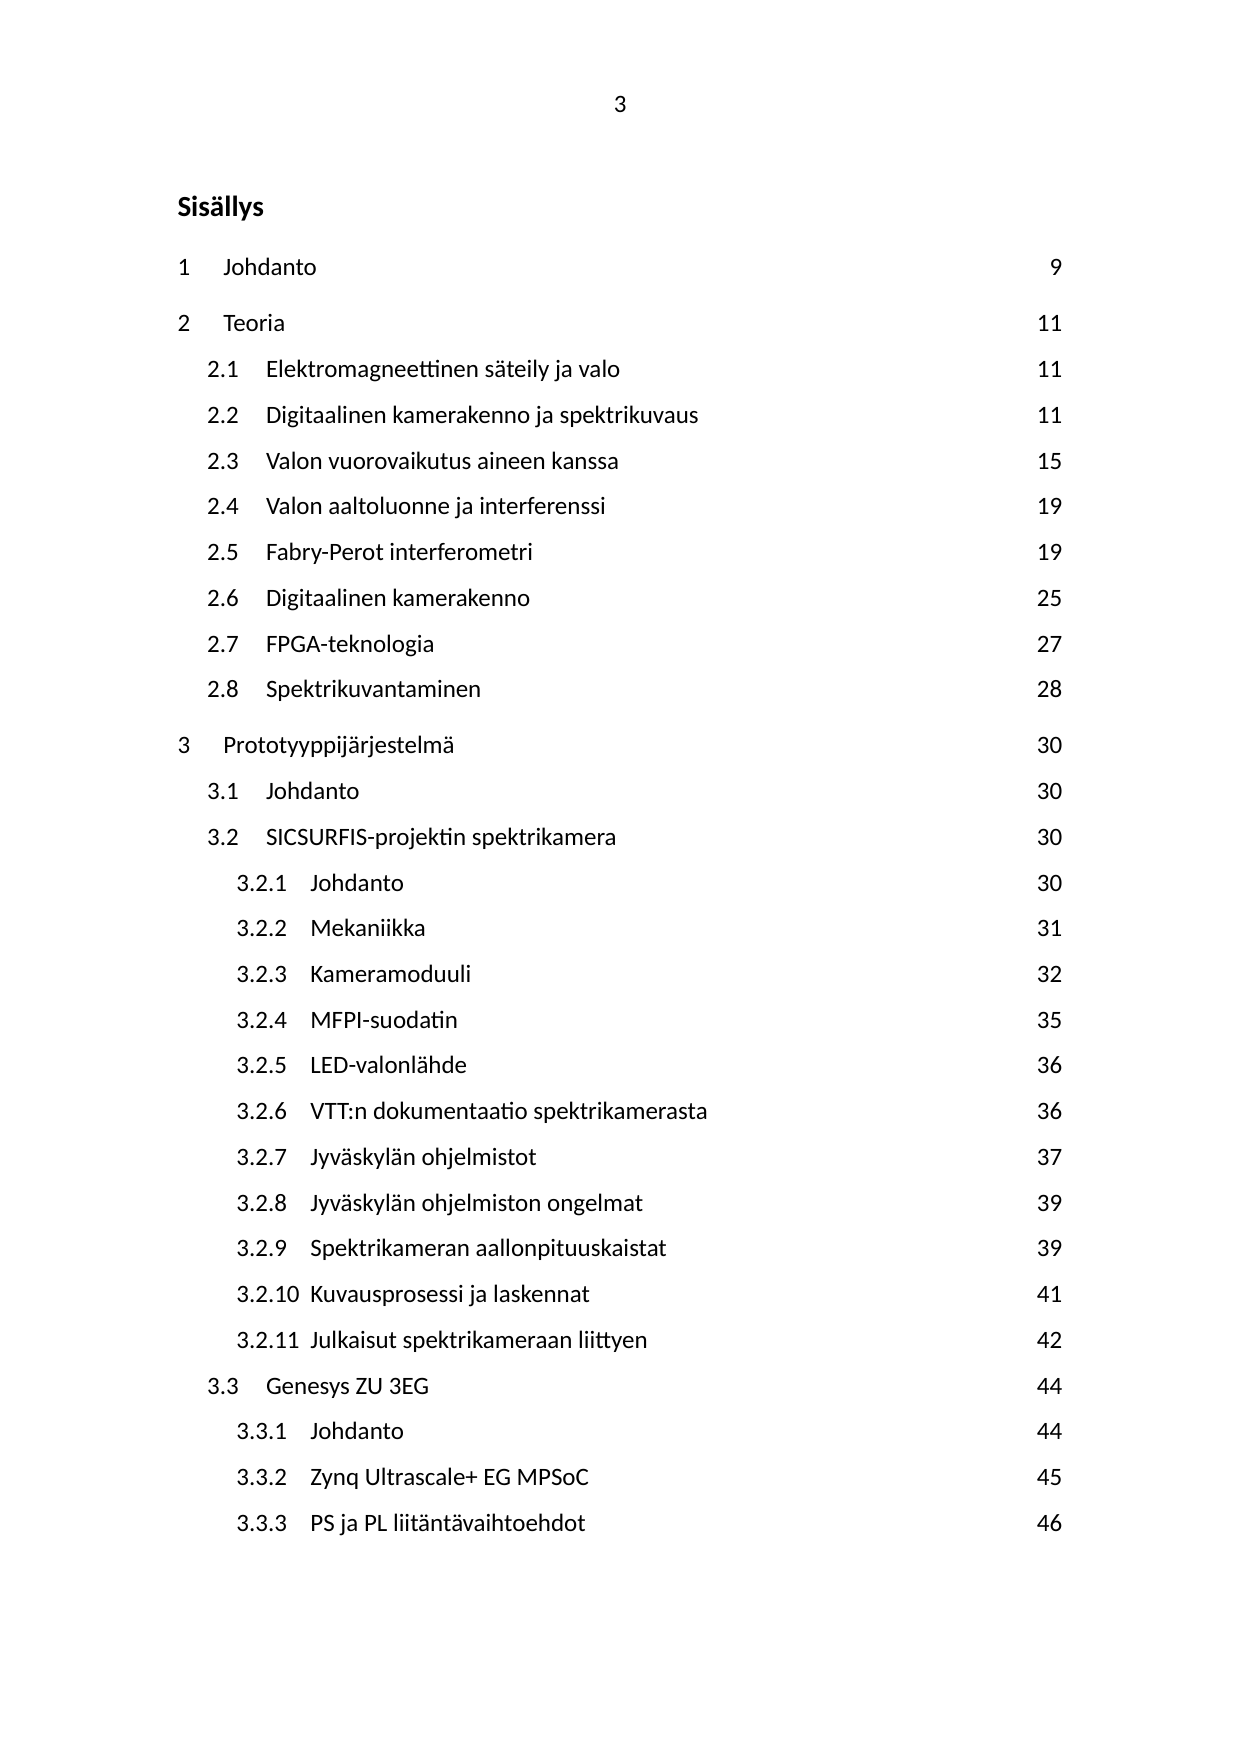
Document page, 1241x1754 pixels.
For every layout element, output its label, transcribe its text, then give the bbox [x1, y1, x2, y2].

text 3.2.8 Jyväskylän ohjelmiston ongelmat 39 [236, 1187, 1063, 1217]
text 3.3.3 PS ja PL liitäntävaihtoehdot 46 [236, 1507, 1063, 1537]
text 3.2.6 VTT:n dokumentaatio spektrikamerasta 36 [236, 1095, 1063, 1126]
text 3.3 Genesys ZU 3EG 44 [207, 1370, 1063, 1400]
text 2.4 Valon aaltoluonne ja interferenssi 19 [207, 491, 1063, 521]
text 2.6 Digitaalinen kamerakenno 25 [207, 582, 1063, 612]
text 3.2.4 MFPI-suodatin 35 [236, 1004, 1063, 1034]
text 3.3.2 Zynq Ultrascale+ EG MPSoC 45 [236, 1461, 1063, 1492]
text 2.7 FPGA-teknologia 27 [207, 628, 1063, 658]
text 3.2.2 Mekaniikka 31 [236, 912, 1063, 943]
text 2.2 Digitaalinen kamerakenno ja spektrikuvaus 11 [207, 399, 1063, 429]
text 2 Teoria 11 [177, 308, 1063, 338]
text 3.2.1 Johdanto 30 [236, 867, 1063, 897]
text 2.1 Elektromagneettinen säteily ja valo 11 [207, 353, 1063, 384]
text 3.2.5 LED-valonlähde 36 [236, 1050, 1063, 1080]
text 3.2.11 Julkaisut spektrikameraan liittyen 42 [236, 1324, 1063, 1354]
text 2.5 Fabry-Perot interferometri 19 [207, 536, 1063, 567]
text 3 Prototyyppijärjestelmä 30 [177, 729, 1063, 760]
text 3.2.9 Spektrikameran aallonpituuskaistat 39 [236, 1233, 1063, 1263]
text 2.3 Valon vuorovaikutus aineen kanssa 15 [207, 445, 1063, 475]
text 1 Johdanto 9 [177, 251, 1063, 282]
text 3.3.1 Johdanto 44 [236, 1416, 1063, 1446]
text 3.2.3 Kameramoduuli 32 [236, 958, 1063, 989]
text 3.2.7 Jyväskylän ohjelmistot 37 [236, 1141, 1063, 1172]
text 3.2 SICSURFIS-projektin spektrikamera 30 [207, 821, 1063, 852]
text 2.8 Spektrikuvantaminen 28 [207, 673, 1063, 704]
text 3.1 Johdanto 30 [207, 775, 1063, 806]
text 3.2.10 Kuvausprosessi ja laskennat 41 [236, 1278, 1063, 1309]
text Sisällys [177, 188, 1063, 223]
